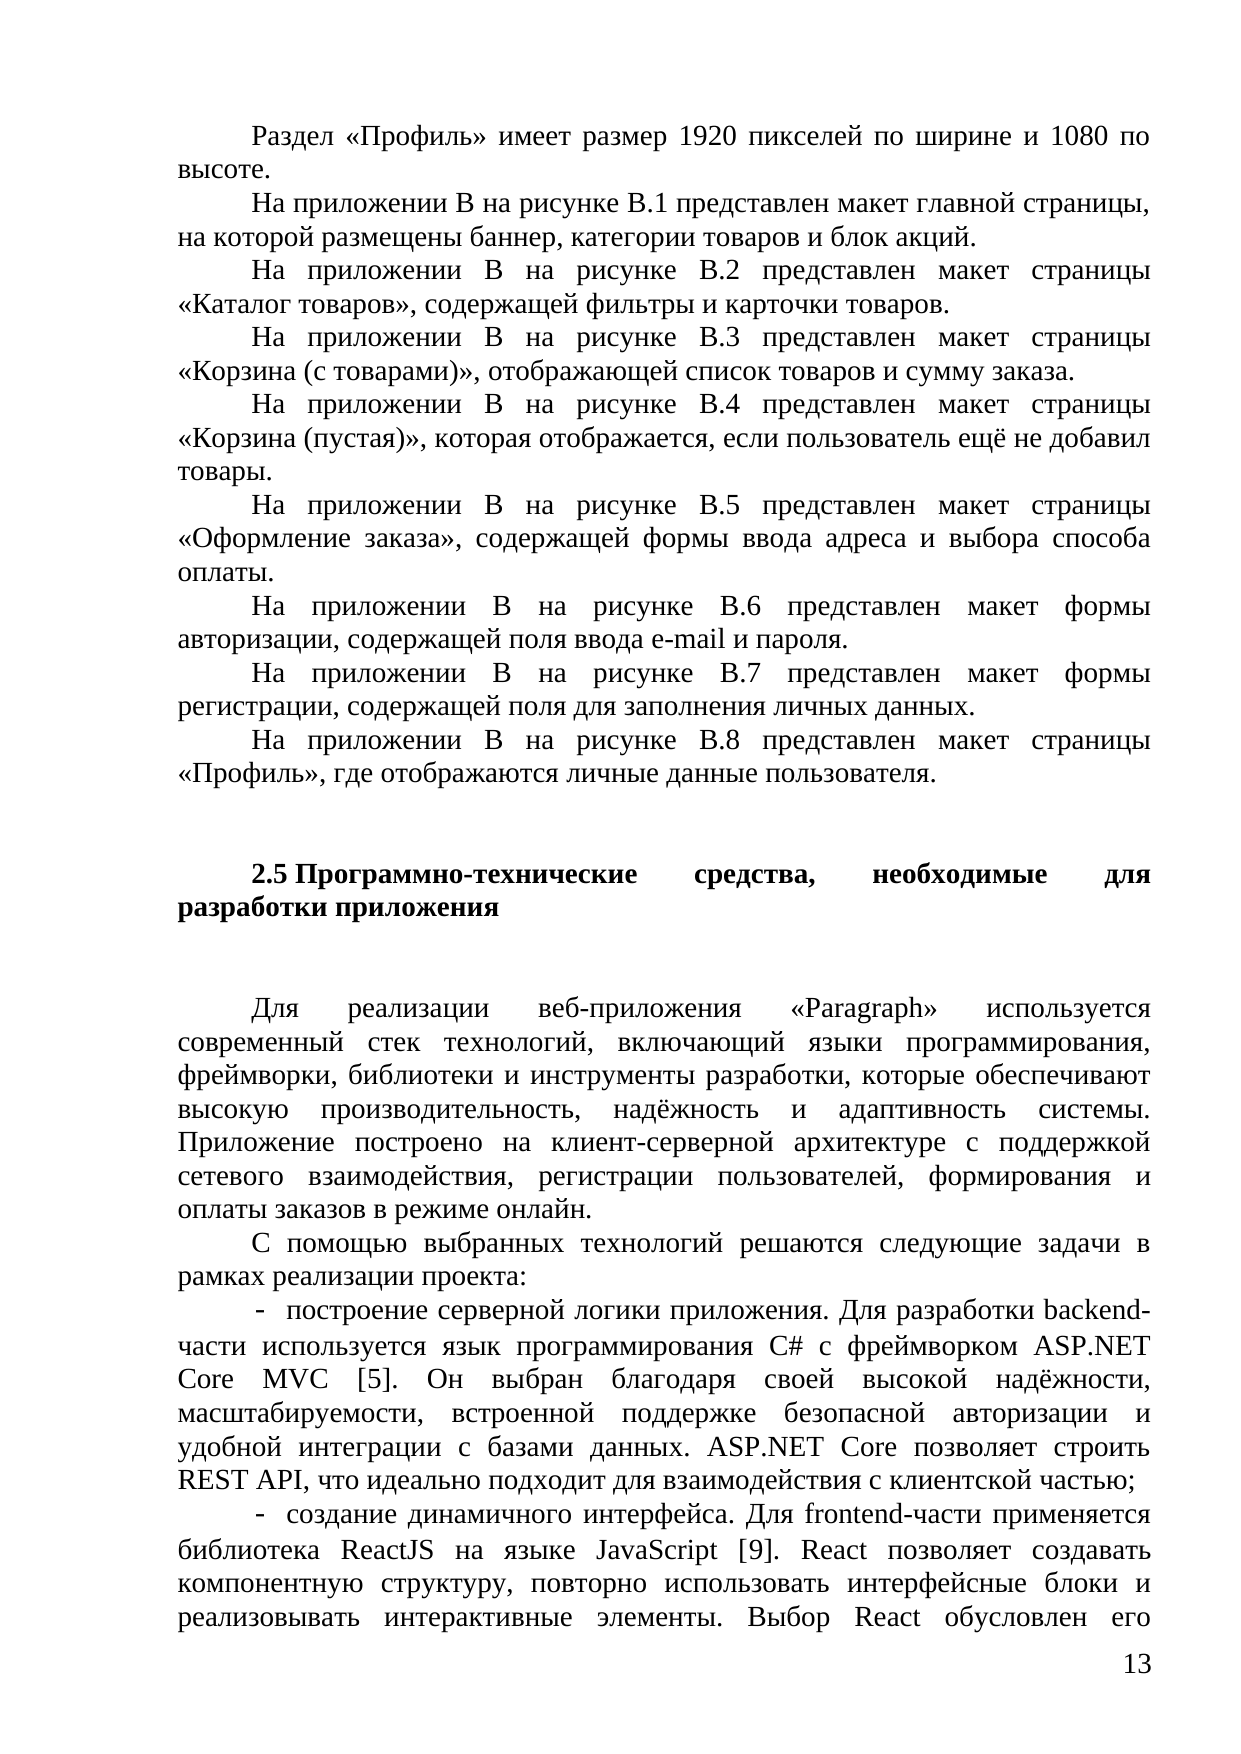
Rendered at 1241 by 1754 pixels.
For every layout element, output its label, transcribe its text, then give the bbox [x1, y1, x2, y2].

text На приложении В на рисунке В.5 представлен макет страницы «Оформление заказа», содержащей формы ввода адреса и выбора способа оплаты. [177, 487, 1152, 588]
text Для реализации веб-приложения «Paragraph» используется современный стек технологий, включающий языки программирования, фреймворки, библиотеки и инструменты разработки, которые обеспечивают высокую производительность, надёжность и адаптивность системы. Приложение построено на клиент-серверной архитектуре с поддержкой сетевого взаимодействия, регистрации пользователей, формирования и оплаты заказов в режиме онлайн. [177, 990, 1152, 1225]
subtitle Программно-технические средства, необходимые для разработки приложения [177, 856, 1152, 923]
list построение серверной логики приложения. Для разработки backend-части используется язык программирования C# с фреймворком ASP.NET Core MVC [5]. Он выбран благодаря своей высокой надёжности, масштабируемости, встроенной поддержке безопасной авторизации и удобной интеграции с базами данных. ASP.NET Core позволяет строить REST API, что идеально подходит для взаимодействия с клиентской частью; [177, 1292, 1152, 1496]
text На приложении В на рисунке В.7 представлен макет формы регистрации, содержащей поля для заполнения личных данных. [177, 655, 1152, 722]
text На приложении В на рисунке В.8 представлен макет страницы «Профиль», где отображаются личные данные пользователя. [177, 722, 1152, 789]
text Раздел «Профиль» имеет размер 1920 пикселей по ширине и 1080 по высоте. [177, 118, 1152, 185]
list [177, 1496, 1152, 1632]
text На приложении В на рисунке В.4 представлен макет страницы «Корзина (пустая)», которая отображается, если пользователь ещё не добавил товары. [177, 386, 1152, 487]
text На приложении В на рисунке В.3 представлен макет страницы «Корзина (с товарами)», отображающей список товаров и сумму заказа. [177, 319, 1152, 386]
text На приложении В на рисунке В.6 представлен макет формы авторизации, содержащей поля ввода e-mail и пароля. [177, 588, 1152, 655]
text На приложении В на рисунке В.2 представлен макет страницы «Каталог товаров», содержащей фильтры и карточки товаров. [177, 252, 1152, 319]
text На приложении В на рисунке В.1 представлен макет главной страницы, на которой размещены баннер, категории товаров и блок акций. [177, 185, 1152, 252]
text С помощью выбранных технологий решаются следующие задачи в рамках реализации проекта: [177, 1225, 1152, 1292]
